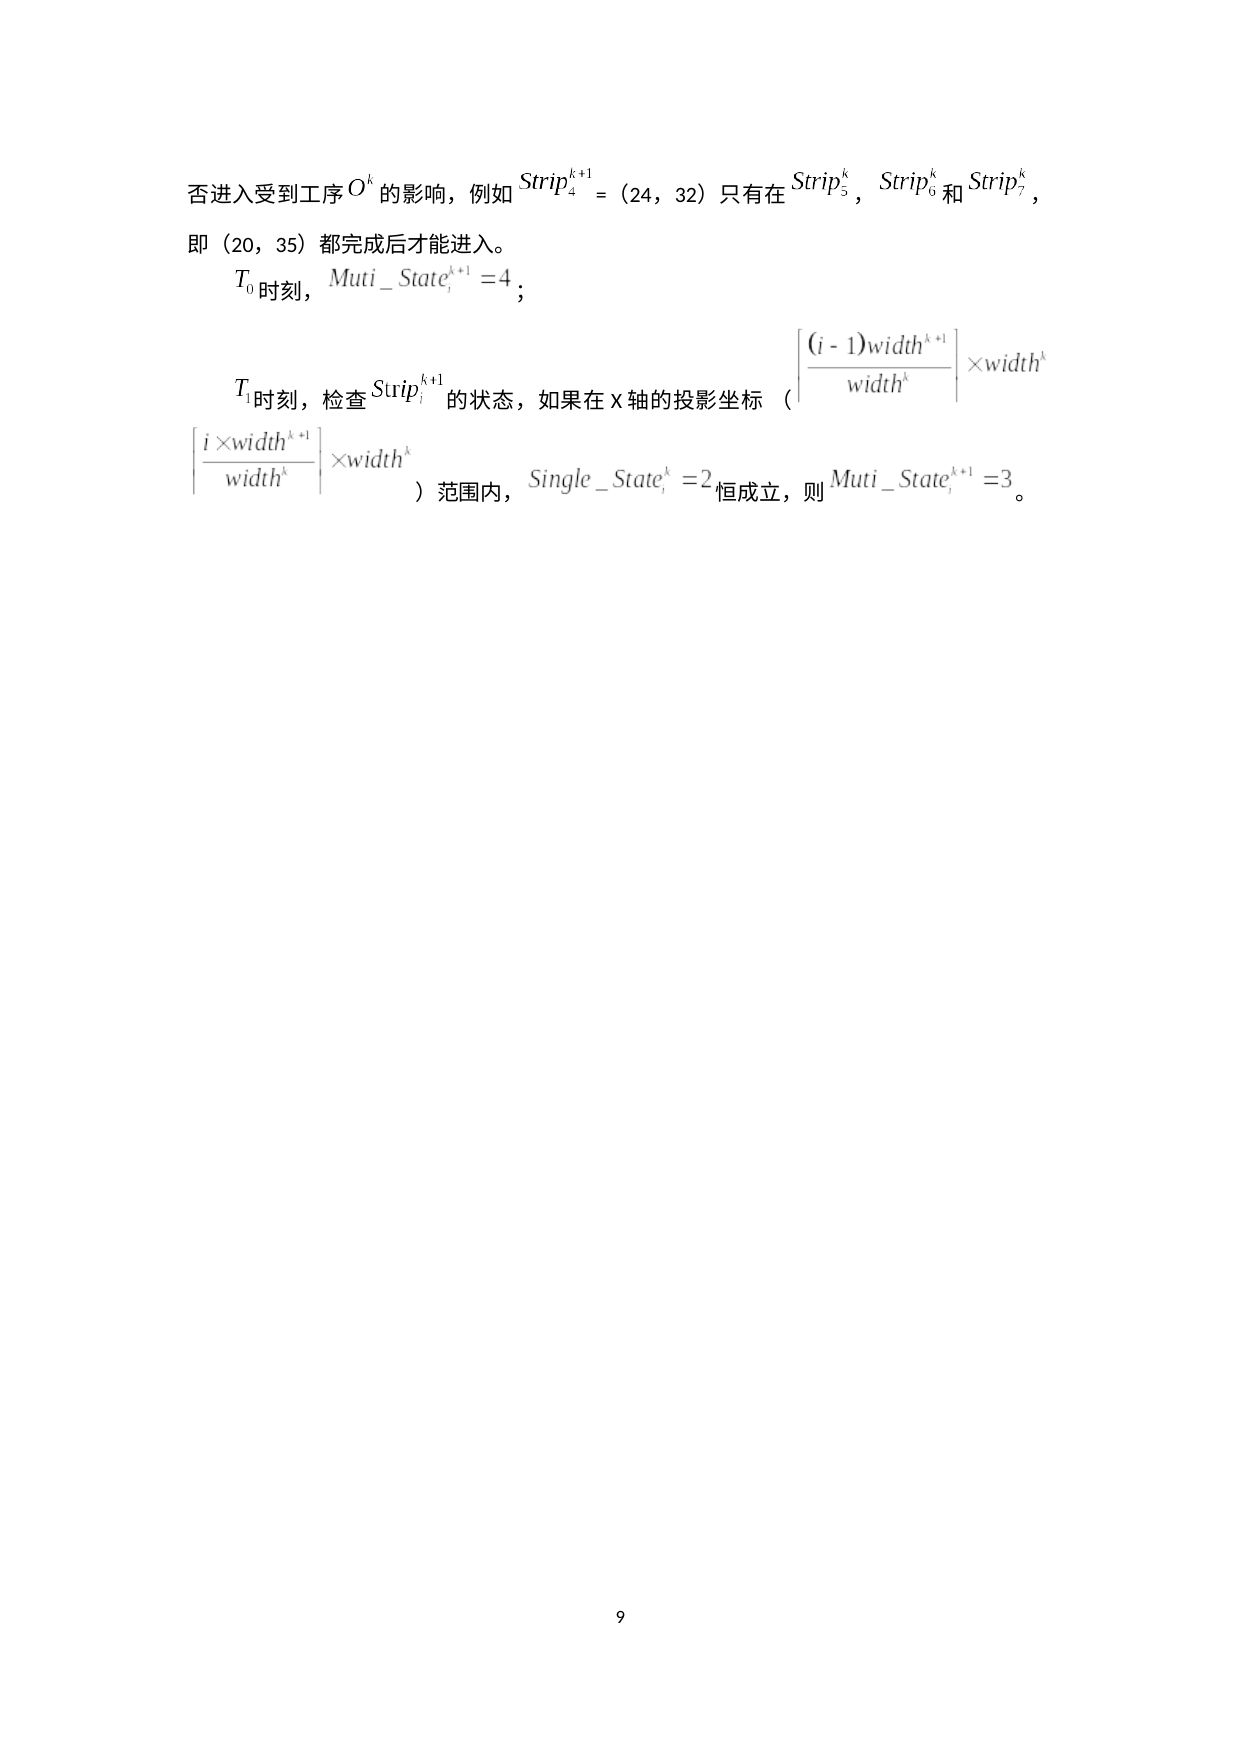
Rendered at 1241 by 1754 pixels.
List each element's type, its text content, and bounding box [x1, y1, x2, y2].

text 时刻，； [187, 259, 1053, 324]
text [187, 162, 1053, 259]
text 时刻，检查的状态，如果在X轴的投影坐标 （，）范围内，恒成立，则。 [187, 324, 1053, 519]
